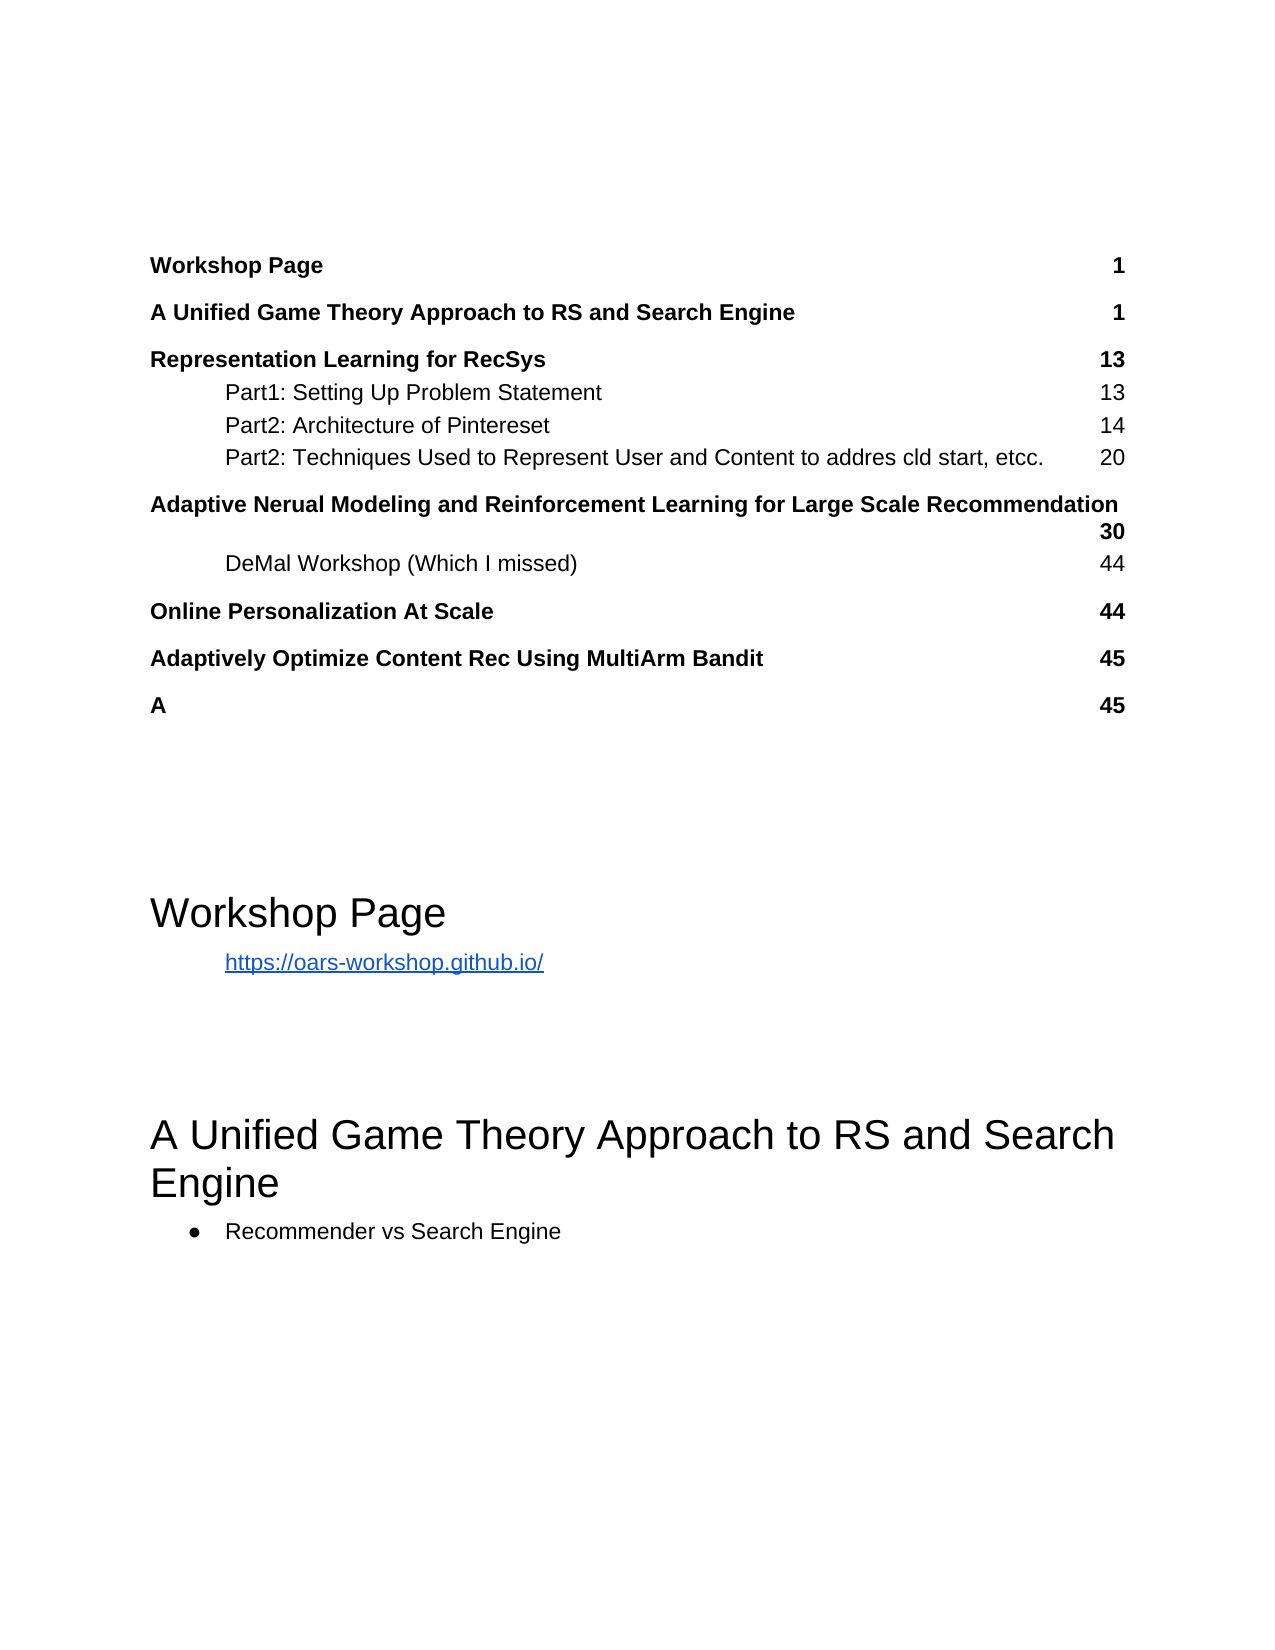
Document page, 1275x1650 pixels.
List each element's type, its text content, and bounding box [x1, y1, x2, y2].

text https://oars-workshop.github.io/ [150, 948, 1125, 975]
subtitle Workshop Page [150, 888, 1125, 936]
subtitle A Unified Game Theory Approach to RS and Search Engine [150, 1110, 1125, 1206]
list Recommender vs Search Engine [187, 1218, 1125, 1245]
